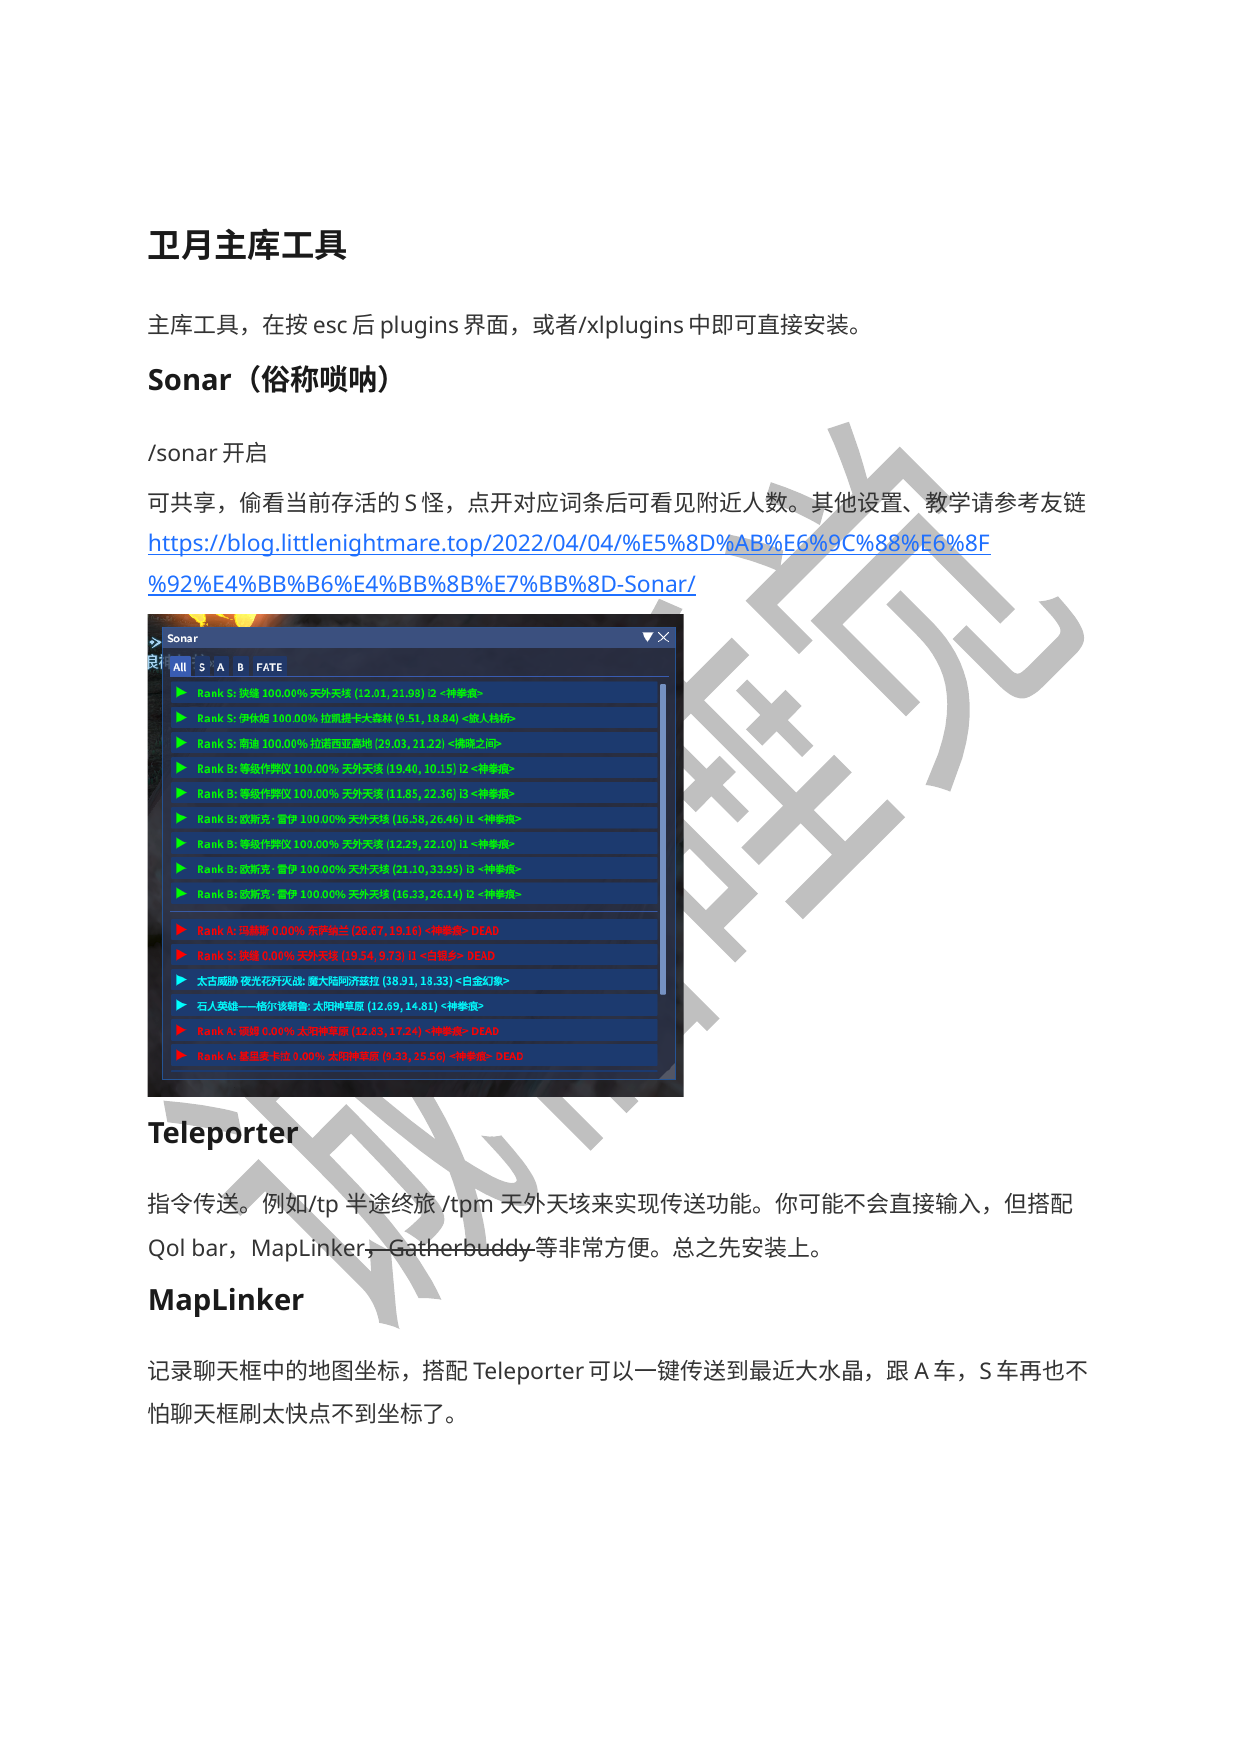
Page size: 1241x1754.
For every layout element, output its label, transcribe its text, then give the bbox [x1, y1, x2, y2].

text 记录聊天框中的地图坐标，搭配Teleporter可以一键传送到最近大水晶，跟A车，S车再也不怕聊天框刷太快点不到坐标了。 [148, 1353, 1093, 1429]
text 可共享，偷看当前存活的S怪，点开对应词条后可看见附近人数。其他设置、教学请参考友链https://blog.littlenightmare.top/2022/04/04/%E5%8D%AB%E6%9C%88%E6%8F%92%E4%BB%B6%E4%BB%8B%E7%BB%8D-Sonar/ [148, 484, 1093, 599]
text /sonar开启 [148, 435, 1093, 468]
subtitle MapLinker [148, 1279, 1093, 1319]
subtitle Teleporter [148, 1112, 1093, 1152]
text 指令传送。例如/tp 半途终旅 /tpm 天外天垓来实现传送功能。你可能不会直接输入，但搭配Qol bar，MapLinker，Gatherbuddy等非常方便。总之先安装上。 [148, 1186, 1093, 1263]
picture [147, 614, 684, 1097]
subtitle Sonar（俗称唢呐） [148, 357, 1093, 399]
subtitle 卫月主库工具 [148, 219, 1093, 267]
text 主库工具，在按esc后plugins界面，或者/xlplugins中即可直接安装。 [148, 307, 1093, 341]
